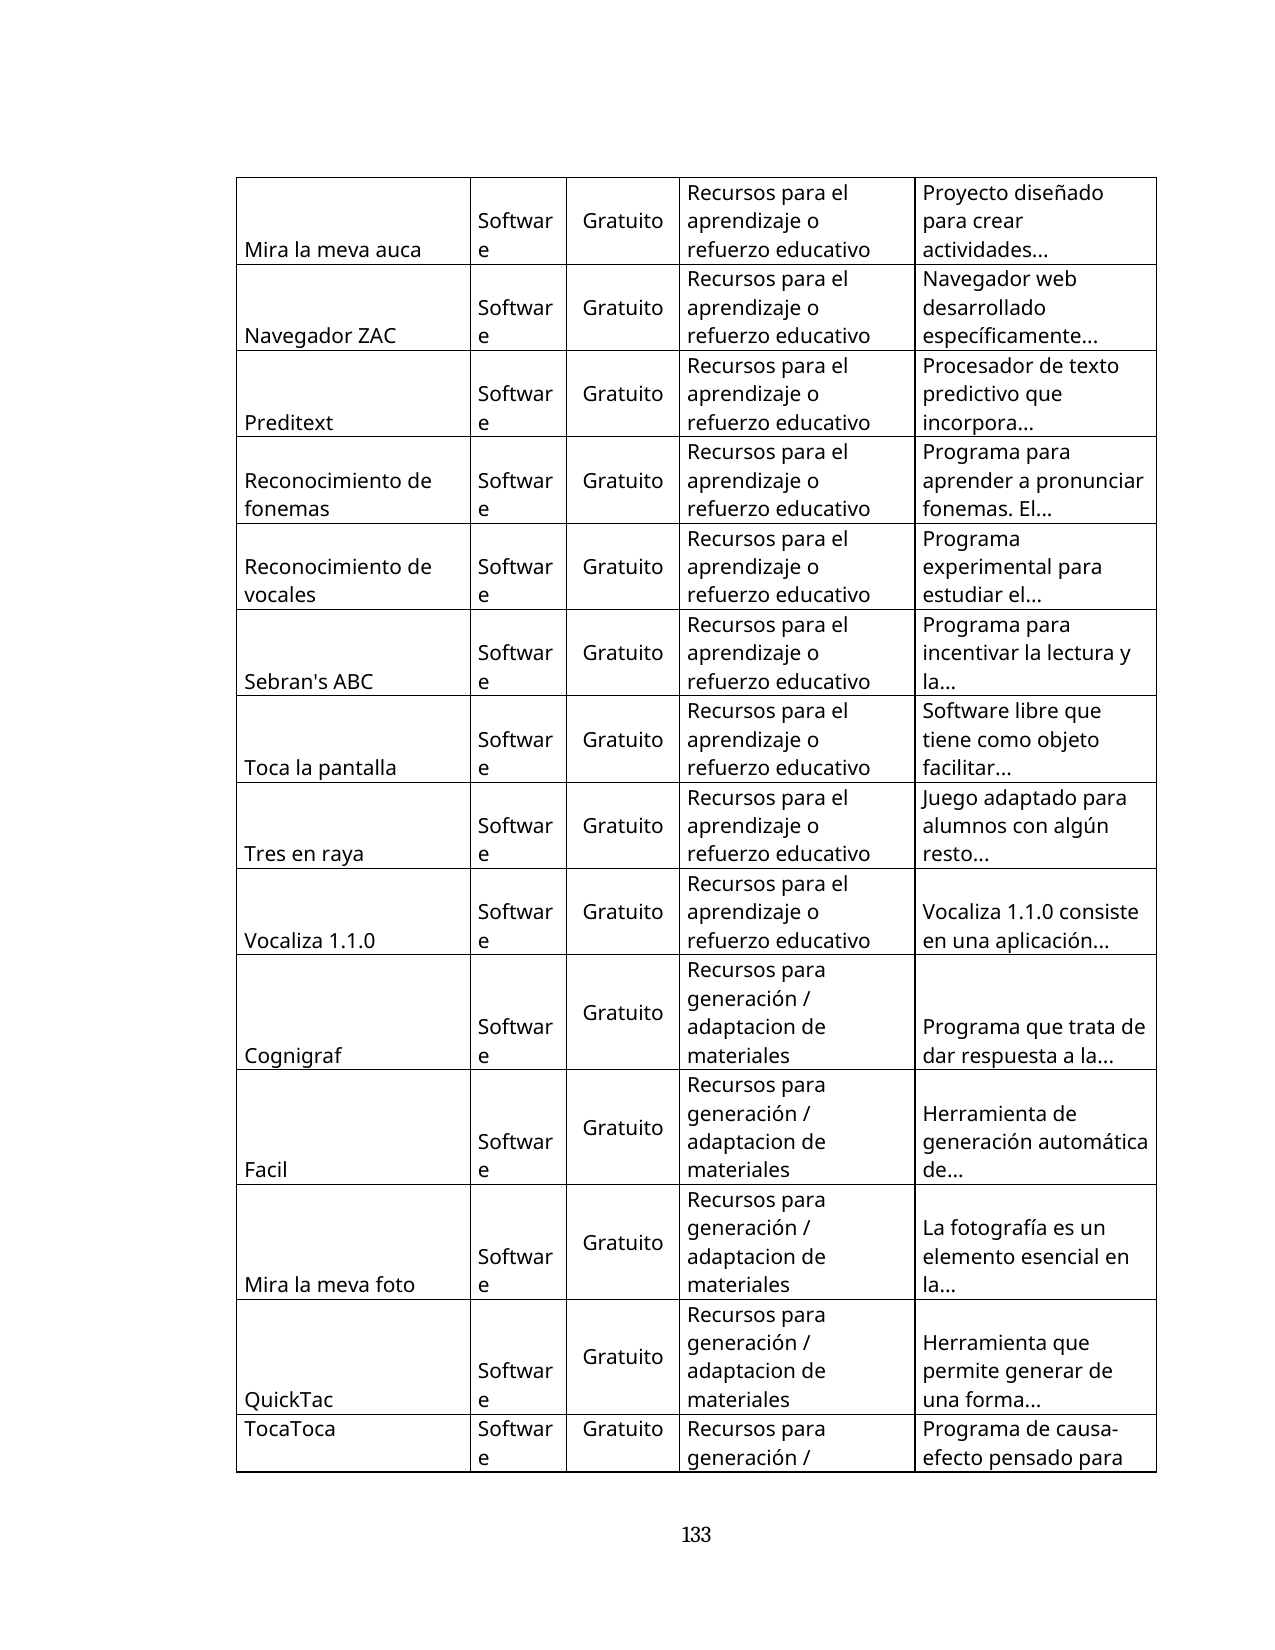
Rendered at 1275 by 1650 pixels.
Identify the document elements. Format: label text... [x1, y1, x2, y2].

table_cell Recursos para el aprendizaje o refuerzo educativo [680, 869, 914, 954]
table_cell Software [471, 783, 566, 868]
table_cell Reconocimiento de fonemas [237, 437, 470, 523]
table_cell Tres en raya [237, 783, 470, 868]
table_cell Recursos para el aprendizaje o refuerzo educativo [680, 783, 914, 868]
table_cell Herramienta que permite generar de una forma... [916, 1300, 1156, 1413]
table_cell Software [471, 1070, 566, 1184]
table_cell TocaToca [237, 1415, 470, 1471]
table_cell Facil [237, 1070, 470, 1184]
table_cell Software [471, 437, 566, 523]
table_cell Proyecto diseñado para crear actividades... [916, 178, 1156, 263]
table_cell Programa experimental para estudiar el... [916, 524, 1156, 609]
table_cell Mira la meva foto [237, 1185, 470, 1299]
table_cell Programa para incentivar la lectura y la... [916, 610, 1156, 695]
table_cell Gratuito [567, 783, 679, 868]
table_cell Gratuito [567, 610, 679, 695]
table_cell Software [471, 524, 566, 609]
table_cell Programa que trata de dar respuesta a la... [916, 955, 1156, 1069]
table_cell Gratuito [567, 524, 679, 609]
table_cell Gratuito [567, 1185, 679, 1299]
table_cell Gratuito [567, 1415, 679, 1471]
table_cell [680, 265, 914, 350]
table_cell Software [471, 1415, 566, 1471]
table_cell Gratuito [567, 955, 679, 1069]
table_cell Software [471, 178, 566, 263]
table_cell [680, 1415, 914, 1471]
table_cell Programa para aprender a pronunciar fonemas. El... [916, 437, 1156, 523]
table_cell Cognigraf [237, 955, 470, 1069]
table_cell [680, 1300, 914, 1413]
table_cell Software libre que tiene como objeto facilitar... [916, 696, 1156, 782]
table_cell Gratuito [567, 437, 679, 523]
table_cell QuickTac [237, 1300, 470, 1413]
table_cell Recursos para el aprendizaje o refuerzo educativo [680, 351, 914, 436]
table_cell Recursos para generación / adaptacion de materiales [680, 1070, 914, 1184]
table_cell Juego adaptado para alumnos con algún resto... [916, 783, 1156, 868]
table_cell Software [471, 696, 566, 782]
table_cell Gratuito [567, 1070, 679, 1184]
table_cell Recursos para el aprendizaje o refuerzo educativo [680, 696, 914, 782]
table_cell Recursos para el aprendizaje o refuerzo educativo [680, 437, 914, 523]
table_cell Navegador ZAC [237, 265, 470, 350]
table_cell Recursos para generación / adaptacion de materiales [680, 955, 914, 1069]
table_cell Toca la pantalla [237, 696, 470, 782]
table_cell Gratuito [567, 351, 679, 436]
table_cell Navegador web desarrollado específicamente... [916, 265, 1156, 350]
table_cell Gratuito [567, 265, 679, 350]
table_cell Gratuito [567, 1300, 679, 1413]
table_cell Software [471, 265, 566, 350]
table_cell Recursos para generación / adaptacion de materiales [680, 1185, 914, 1299]
table_cell Gratuito [567, 178, 679, 263]
table_cell Recursos para el aprendizaje o refuerzo educativo [680, 610, 914, 695]
table_cell Software [471, 1300, 566, 1413]
table_cell Sebran's ABC [237, 610, 470, 695]
table_cell Mira la meva auca [237, 178, 470, 263]
table_cell Gratuito [567, 869, 679, 954]
table_cell Software [471, 610, 566, 695]
table_cell Reconocimiento de vocales [237, 524, 470, 609]
table_cell Preditext [237, 351, 470, 436]
table_cell Software [471, 351, 566, 436]
table_cell Software [471, 869, 566, 954]
table_cell Procesador de texto predictivo que incorpora... [916, 351, 1156, 436]
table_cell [916, 1415, 1156, 1471]
table_cell La fotografía es un elemento esencial en la... [916, 1185, 1156, 1299]
table_cell Vocaliza 1.1.0 consiste en una aplicación... [916, 869, 1156, 954]
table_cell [680, 178, 914, 263]
table_cell Recursos para el aprendizaje o refuerzo educativo [680, 524, 914, 609]
table_cell Herramienta de generación automática de... [916, 1070, 1156, 1184]
table_cell Software [471, 1185, 566, 1299]
table_cell Software [471, 955, 566, 1069]
table_cell Gratuito [567, 696, 679, 782]
table_cell Vocaliza 1.1.0 [237, 869, 470, 954]
